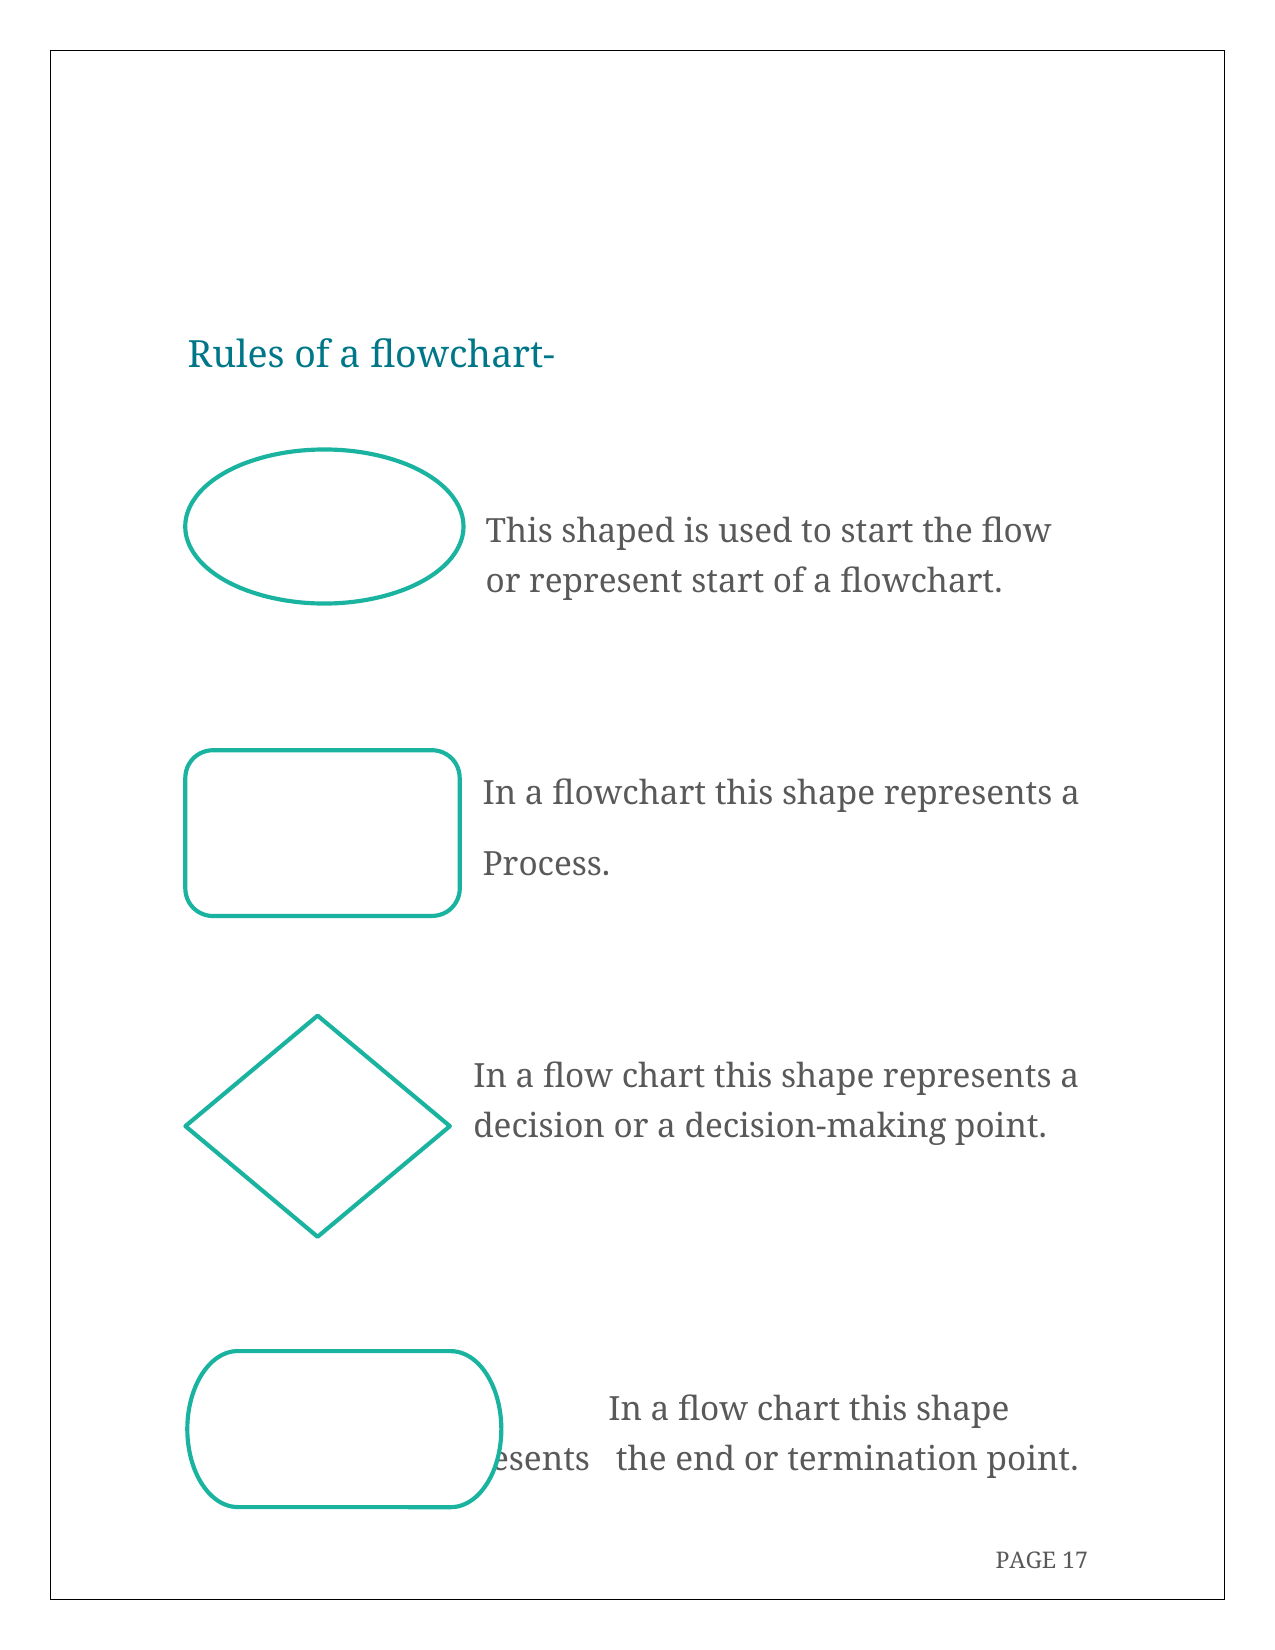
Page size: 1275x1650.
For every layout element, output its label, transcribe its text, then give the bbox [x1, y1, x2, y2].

subtitle Rules of a flowchart- [187, 328, 1087, 379]
text In a flow chart this shape represents the end or termination point. [493, 1384, 1087, 1480]
text This shaped is used to start the flow or represent start of a flowchart. [372, 507, 1087, 602]
text This shaped is used to start the flow or represent start of a flowchart. [187, 548, 277, 602]
text In a flow chart this shape represents a decision or a decision-making point. [187, 1052, 269, 1121]
text Process. [462, 839, 1087, 885]
text In a flow chart this shape represents a decision or a decision-making point. [366, 1052, 1087, 1147]
text In a flowchart this shape represents a [461, 769, 1087, 814]
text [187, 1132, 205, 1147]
